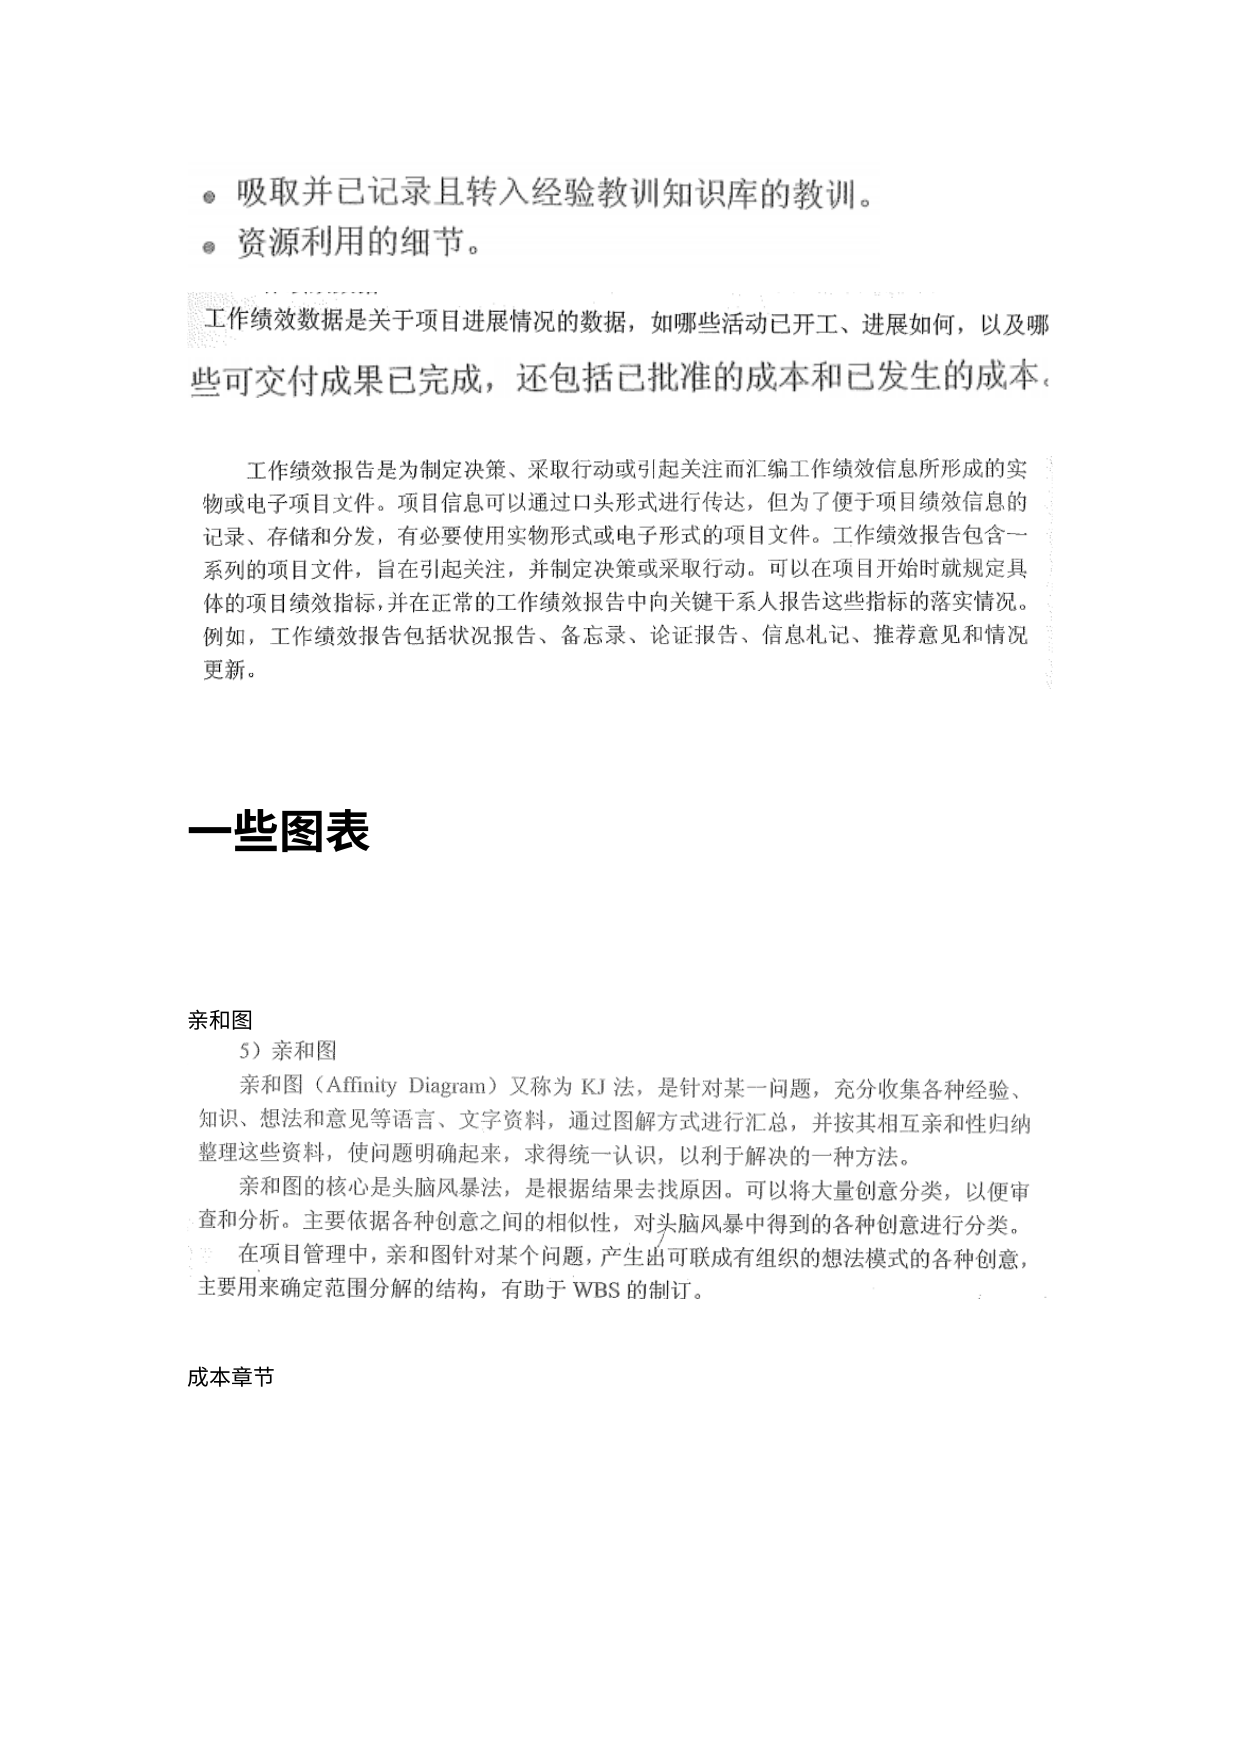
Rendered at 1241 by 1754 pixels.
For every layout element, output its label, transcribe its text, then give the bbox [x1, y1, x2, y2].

picture [187, 454, 1053, 689]
text 成本章节 [187, 1360, 1053, 1392]
picture [187, 292, 1053, 348]
picture [187, 1034, 1053, 1299]
picture [187, 357, 1049, 398]
subtitle 一些图表 [187, 779, 1053, 877]
picture [187, 162, 880, 275]
text 亲和图 [187, 1002, 1053, 1034]
